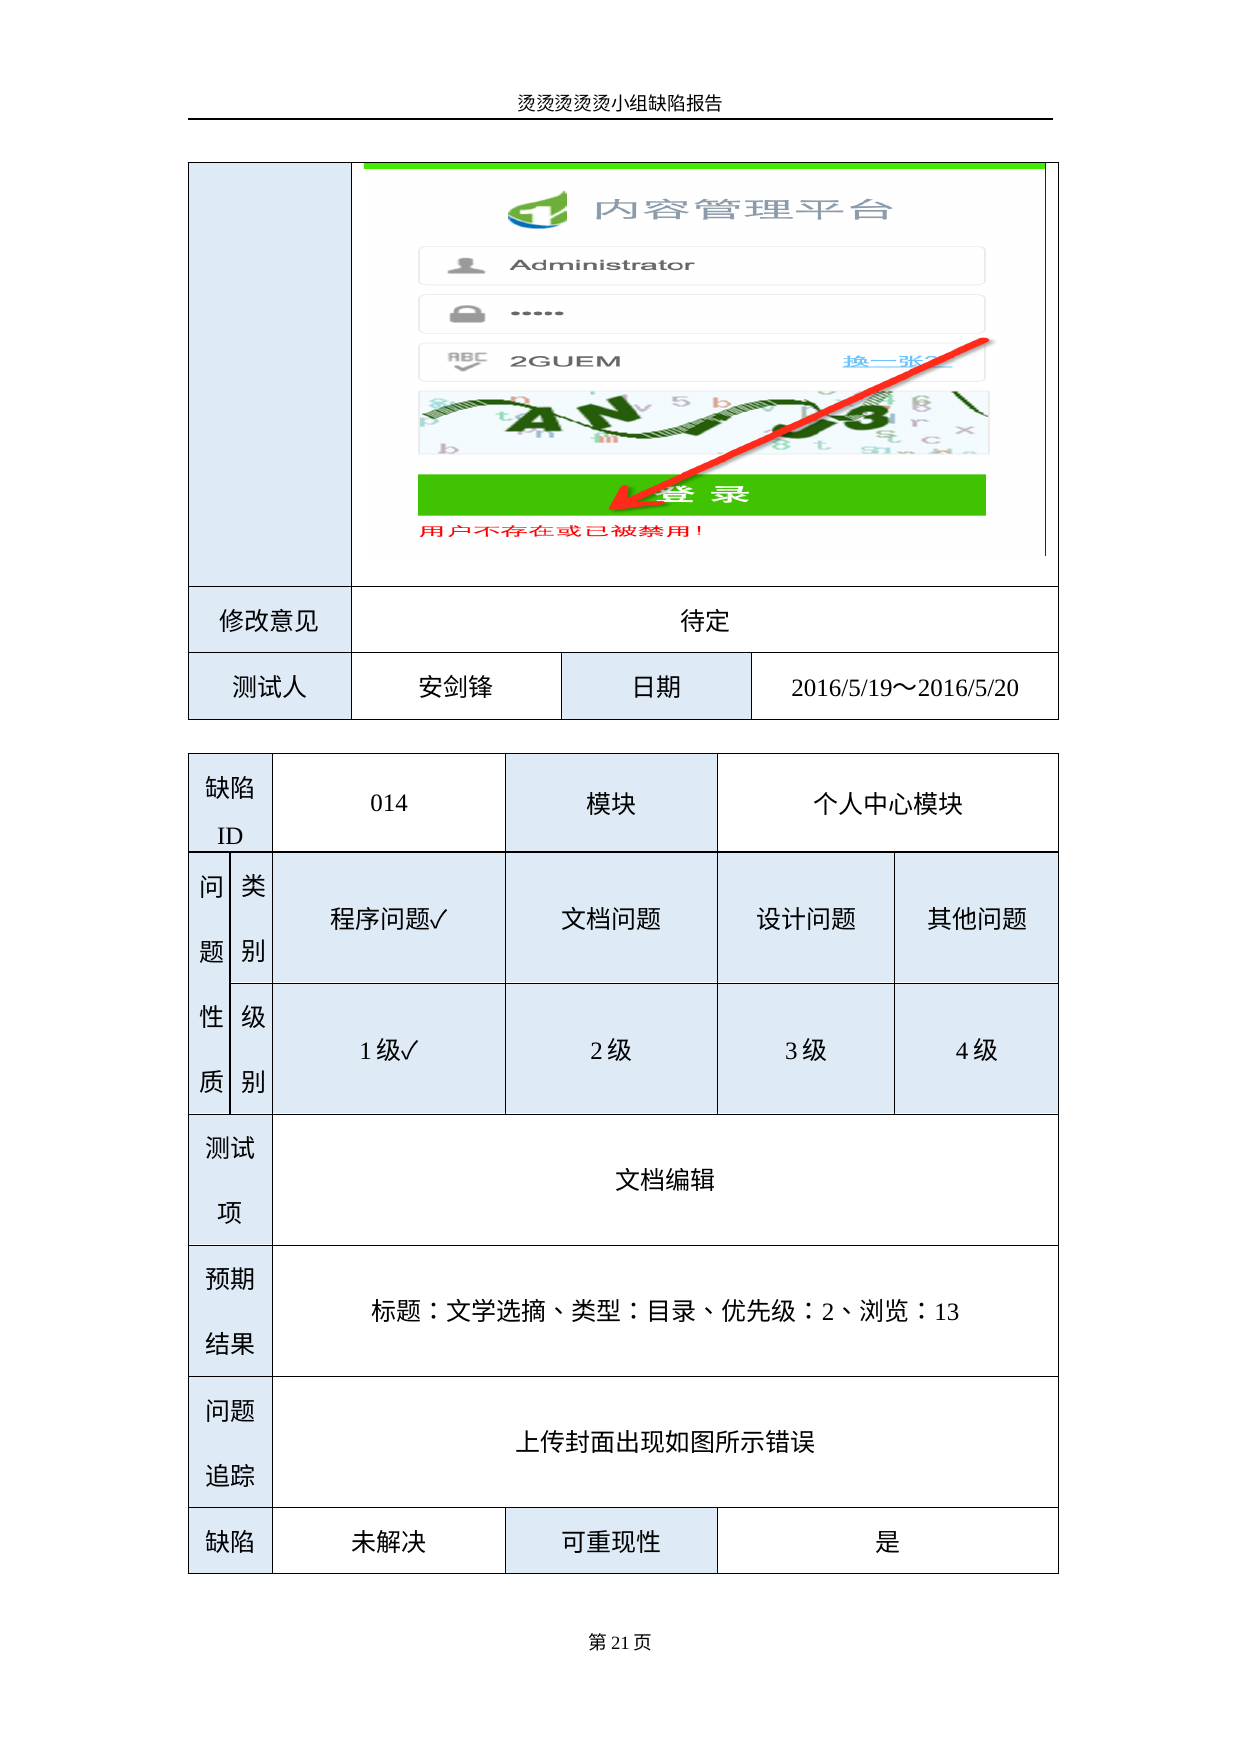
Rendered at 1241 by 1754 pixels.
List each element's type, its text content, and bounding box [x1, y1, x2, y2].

table_cell 测试人 [189, 653, 351, 719]
table_cell 日期 [562, 653, 751, 719]
table_cell 上传封面出现如图所示错误 [273, 1377, 1058, 1507]
table_cell 是 [718, 1508, 1058, 1573]
table_cell 文档问题 [506, 853, 717, 982]
table_cell 问题追踪 [189, 1377, 272, 1507]
table_cell 待定 [352, 587, 1058, 652]
table_cell 安剑锋 [352, 653, 561, 719]
table_cell 设计问题 [718, 853, 894, 982]
table_header 个人中心模块 [718, 754, 1058, 851]
table_cell 3级 [718, 984, 894, 1113]
table_cell 缺陷状态 [189, 1508, 272, 1573]
table_cell 问题性质 [189, 853, 229, 1113]
table_cell 修改意见 [189, 587, 351, 652]
table_cell 级别 [231, 984, 272, 1113]
table_cell [352, 163, 1058, 586]
table_cell 可重现性 [506, 1508, 717, 1573]
table_cell 4级 [895, 984, 1058, 1113]
table_header 014 [273, 754, 505, 851]
table_cell 其他问题 [895, 853, 1058, 982]
table_cell 类别 [231, 853, 272, 982]
table_cell 2016/5/19～2016/5/20 [752, 653, 1058, 719]
table_cell 标题：文学选摘、类型：目录、优先级：2、浏览：13 [273, 1246, 1058, 1376]
table_header 缺陷ID [189, 754, 272, 851]
table_cell 测试项 [189, 1115, 272, 1244]
table_cell 2级 [506, 984, 717, 1113]
table_cell 1级✓ [273, 984, 505, 1113]
table_header 模块 [506, 754, 717, 851]
table_cell 错误截图 [189, 163, 351, 586]
picture [363, 163, 1046, 556]
table_cell 程序问题✓ [273, 853, 505, 982]
table_cell 预期结果 [189, 1246, 272, 1376]
table_cell 文档编辑 [273, 1115, 1058, 1244]
table_cell 未解决 [273, 1508, 505, 1573]
